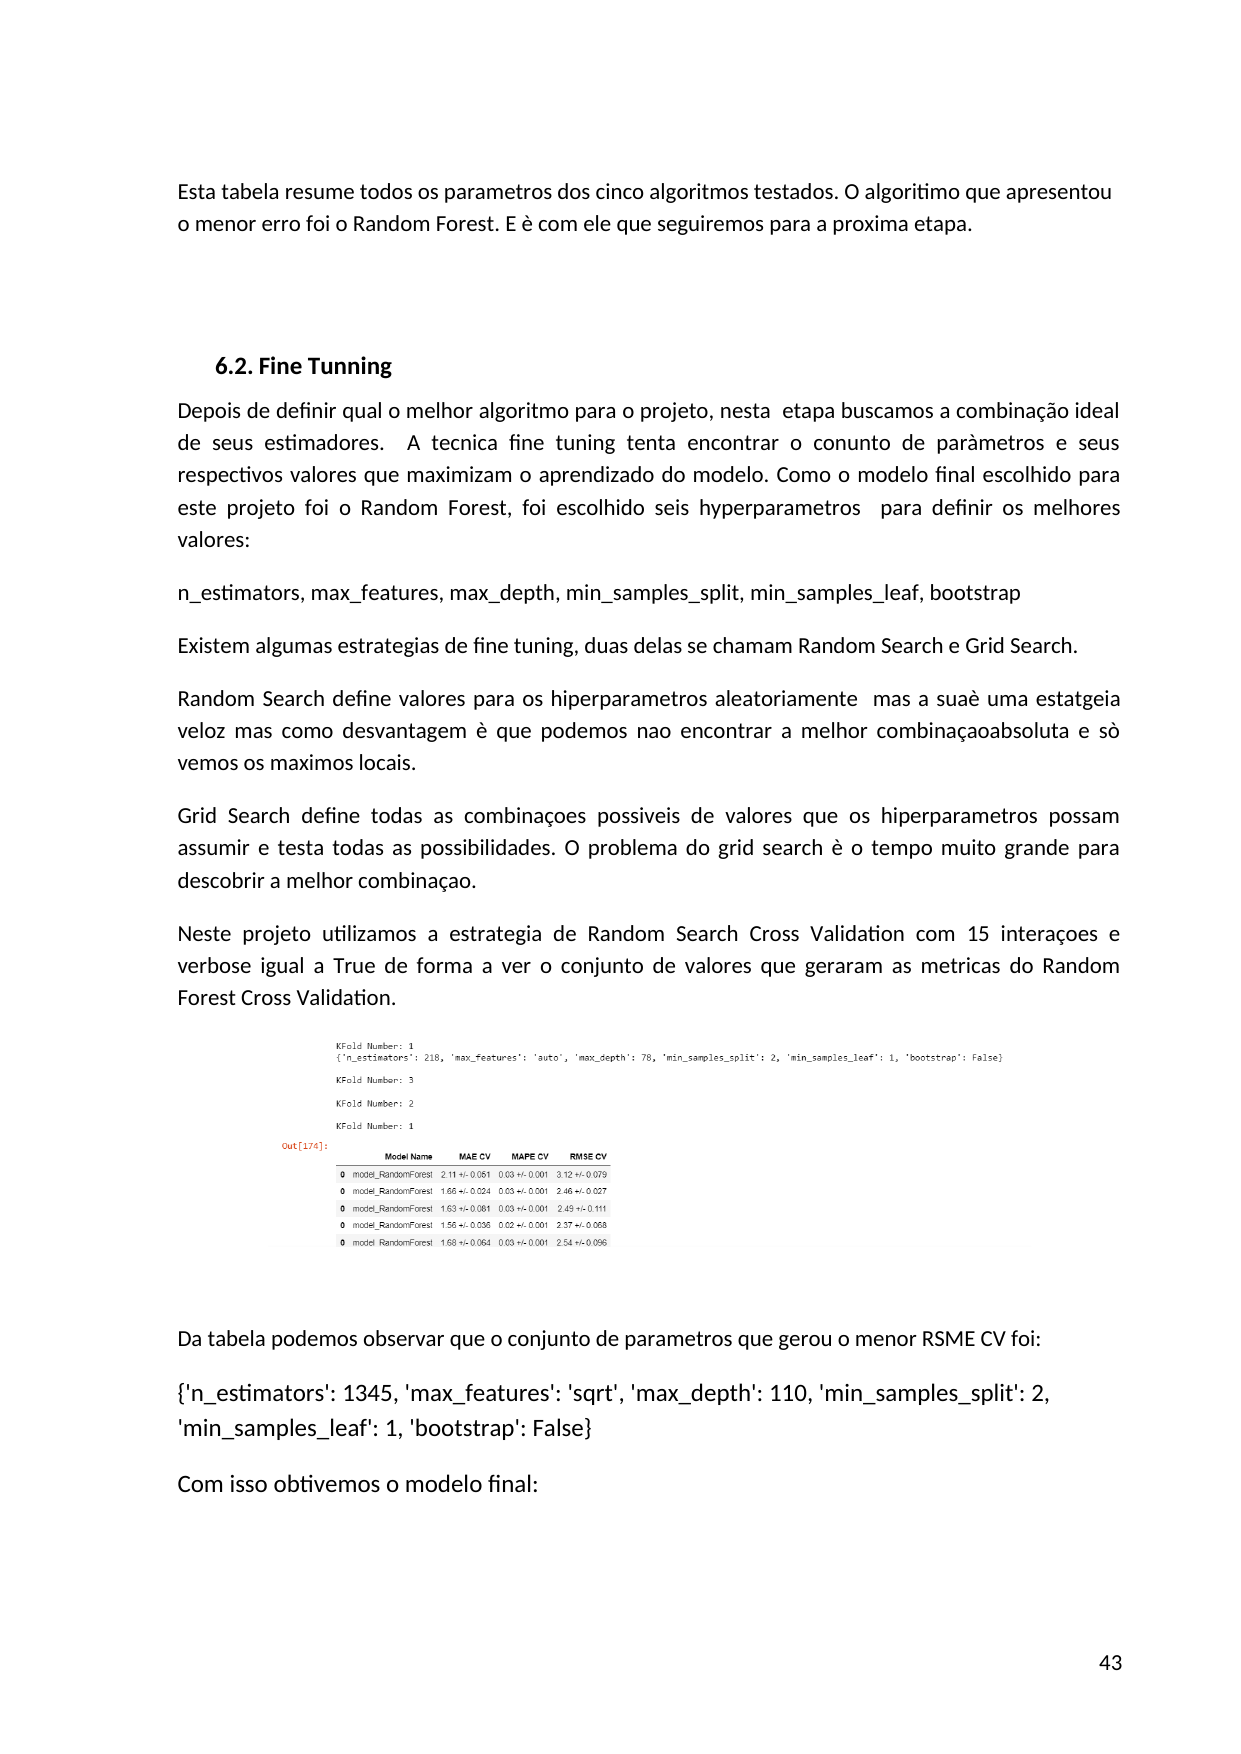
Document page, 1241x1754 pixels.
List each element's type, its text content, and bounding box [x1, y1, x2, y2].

text Grid Search define todas as combinaçoes possiveis de valores que os hiperparametros possam assumir e testa todas as possibilidades. O problema do grid search è o tempo muito grande para descobrir a melhor combinaçao. [177, 801, 1122, 894]
text Random Search define valores para os hiperparametros aleatoriamente mas a suaè uma estatgeia veloz mas como desvantagem è que podemos nao encontrar a melhor combinaçaoabsoluta e sò vemos os maximos locais. [177, 684, 1122, 776]
text Depois de definir qual o melhor algoritmo para o projeto, nesta etapa buscamos a combinação ideal de seus estimadores. A tecnica fine tuning tenta encontrar o conunto de paràmetros e seus respectivos valores que maximizam o aprendizado do modelo. Como o modelo final escolhido para este projeto foi o Random Forest, foi escolhido seis hyperparametros para definir os melhores valores: [177, 396, 1122, 553]
list Fine Tunning [215, 350, 1122, 381]
text n_estimators, max_features, max_depth, min_samples_split, min_samples_leaf, bootstrap [177, 578, 1122, 606]
picture [267, 1036, 1032, 1247]
text Neste projeto utilizamos a estrategia de Random Search Cross Validation com 15 interaçoes e verbose igual a True de forma a ver o conjunto de valores que geraram as metricas do Random Forest Cross Validation. [177, 919, 1122, 1011]
text Esta tabela resume todos os parametros dos cinco algoritmos testados. O algoritimo que apresentou o menor erro foi o Random Forest. E è com ele que seguiremos para a proxima etapa. [177, 177, 1122, 237]
text Da tabela podemos observar que o conjunto de parametros que gerou o menor RSME CV foi: [177, 1324, 1122, 1352]
text {'n_estimators': 1345, 'max_features': 'sqrt', 'max_depth': 110, 'min_samples_split': 2, 'min_samples_leaf': 1, 'bootstrap': False} [177, 1377, 1122, 1443]
text Existem algumas estrategias de fine tuning, duas delas se chamam Random Search e Grid Search. [177, 631, 1122, 659]
text Com isso obtivemos o modelo final: [177, 1468, 1122, 1499]
